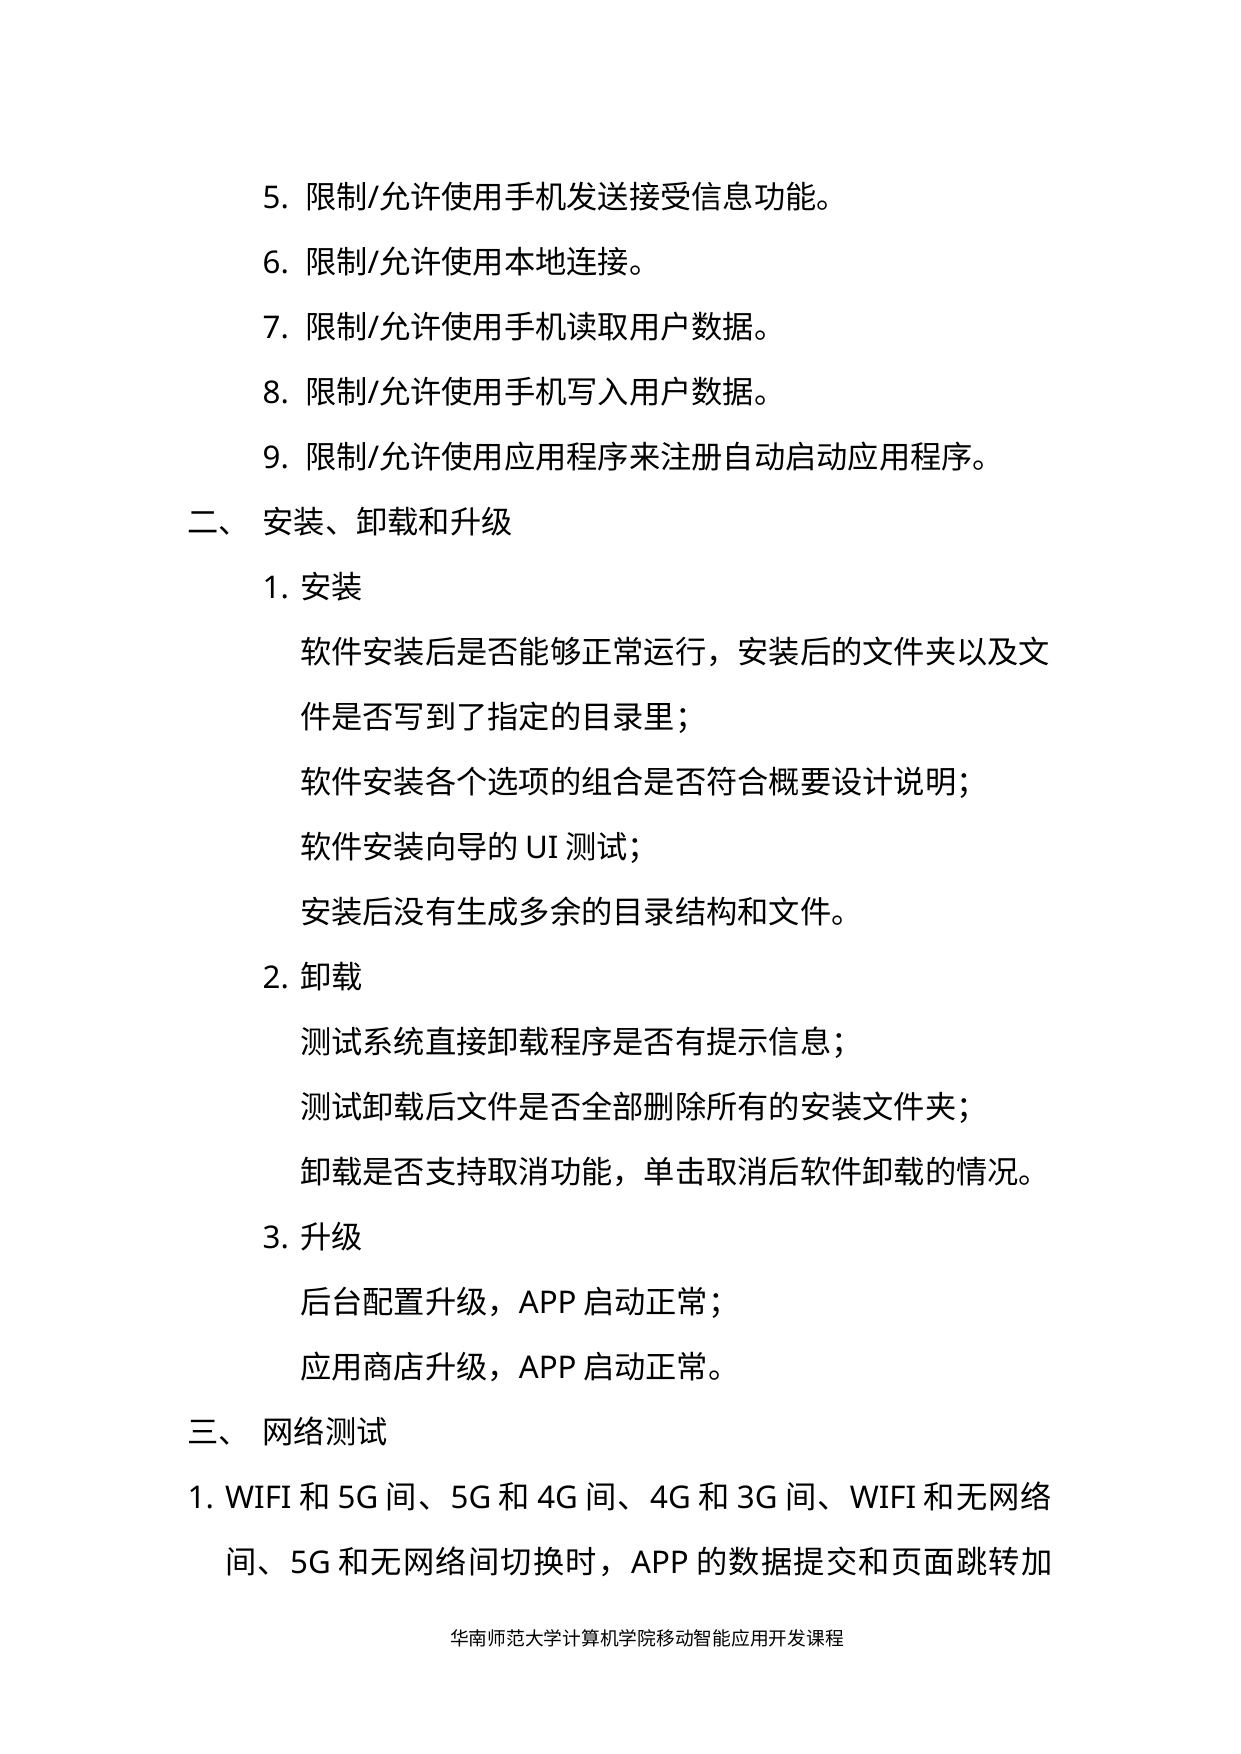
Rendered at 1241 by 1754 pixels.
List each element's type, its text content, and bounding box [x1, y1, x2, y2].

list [187, 1462, 1053, 1592]
list 安装、卸载和升级 [187, 487, 1053, 552]
list 限制/允许使用应用程序来注册自动启动应用程序。 [262, 422, 1053, 487]
list 后台配置升级，APP启动正常； [300, 1267, 1053, 1332]
list 应用商店升级，APP启动正常。 [300, 1332, 1053, 1397]
list 限制/允许使用本地连接。 [262, 227, 1053, 292]
list 软件安装向导的UI测试； [300, 812, 1053, 877]
list 卸载是否支持取消功能，单击取消后软件卸载的情况。 [300, 1137, 1053, 1202]
list 软件安装各个选项的组合是否符合概要设计说明； [300, 747, 1053, 812]
list 限制/允许使用手机写入用户数据。 [262, 357, 1053, 422]
list 升级 [262, 1202, 1053, 1267]
list 网络测试 [187, 1397, 1053, 1462]
list 安装 [262, 552, 1053, 617]
list 限制/允许使用手机读取用户数据。 [262, 292, 1053, 357]
list 安装后没有生成多余的目录结构和文件。 [300, 877, 1053, 942]
list 限制/允许使用手机发送接受信息功能。 [262, 162, 1053, 227]
list 卸载 [262, 942, 1053, 1007]
list 测试卸载后文件是否全部删除所有的安装文件夹； [300, 1072, 1053, 1137]
list 软件安装后是否能够正常运行，安装后的文件夹以及文件是否写到了指定的目录里； [300, 617, 1053, 747]
list 测试系统直接卸载程序是否有提示信息； [300, 1007, 1053, 1072]
